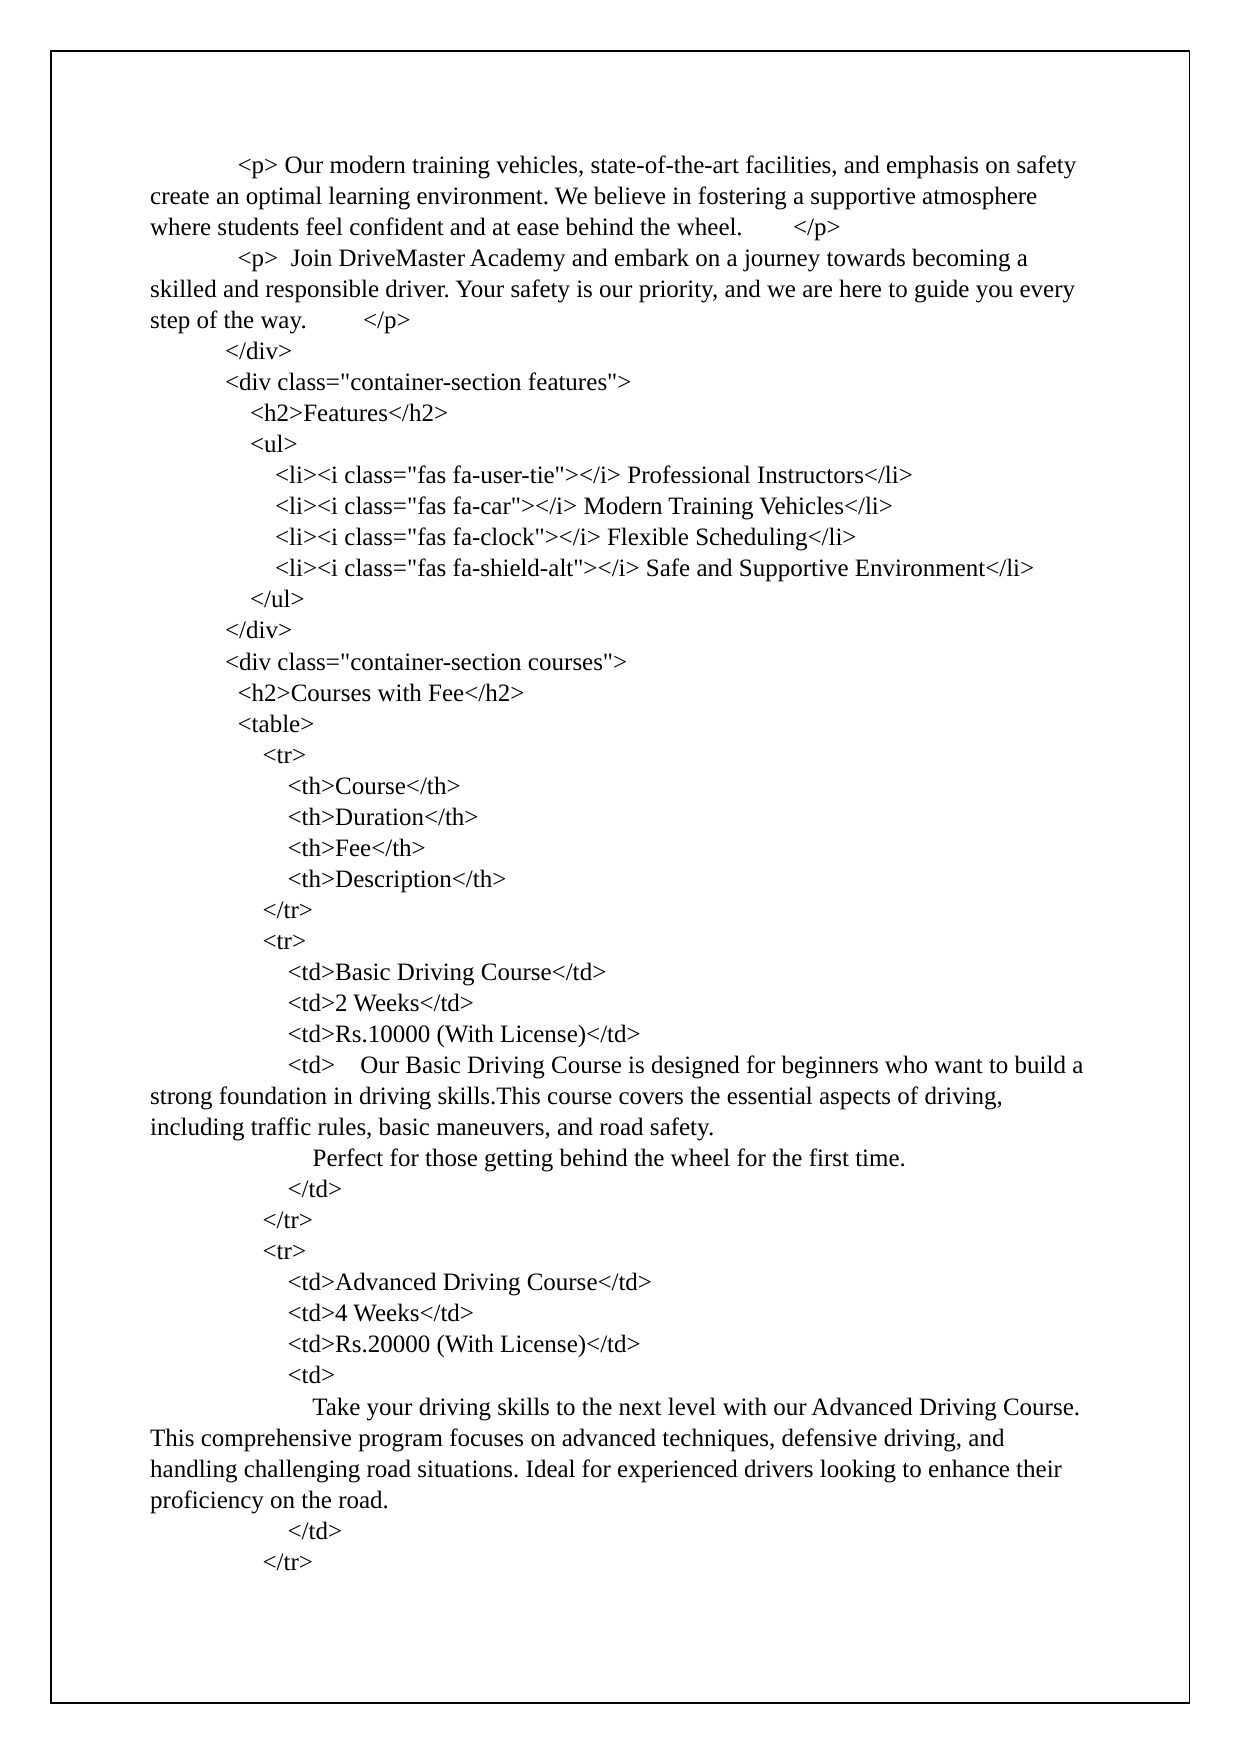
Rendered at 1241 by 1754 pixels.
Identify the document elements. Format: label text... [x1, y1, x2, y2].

text Perfect for those getting behind the wheel for the first time. [150, 1143, 1090, 1172]
text <tr> [150, 926, 1090, 955]
text <p> Our modern training vehicles, state-of-the-art facilities, and emphasis on safety create an optimal learning environment. We believe in fostering a supportive atmosphere where students feel confident and at ease behind the wheel. </p> [150, 150, 1090, 241]
text <td>Rs.10000 (With License)</td> [150, 1019, 1090, 1048]
text <td>Advanced Driving Course</td> [150, 1267, 1090, 1296]
text </div> [150, 616, 1090, 644]
text <div class="container-section features"> [150, 367, 1090, 396]
text <tr> [150, 740, 1090, 768]
text <li><i class="fas fa-clock"></i> Flexible Scheduling</li> [150, 522, 1090, 551]
text <td>Basic Driving Course</td> [150, 957, 1090, 986]
text <tr> [150, 1236, 1090, 1265]
text Take your driving skills to the next level with our Advanced Driving Course. This comprehensive program focuses on advanced techniques, defensive driving, and handling challenging road situations. Ideal for experienced drivers looking to enhance their proficiency on the road. [150, 1392, 1090, 1513]
text <td> [150, 1361, 1090, 1389]
text </td> [150, 1174, 1090, 1203]
text <td>2 Weeks</td> [150, 988, 1090, 1017]
text <th>Duration</th> [150, 802, 1090, 831]
text <li><i class="fas fa-car"></i> Modern Training Vehicles</li> [150, 491, 1090, 520]
text <li><i class="fas fa-shield-alt"></i> Safe and Supportive Environment</li> [150, 553, 1090, 582]
text </tr> [150, 1205, 1090, 1234]
text </td> [150, 1516, 1090, 1544]
text </ul> [150, 584, 1090, 613]
text <th>Description</th> [150, 864, 1090, 893]
text </div> [150, 336, 1090, 365]
text <p> Join DriveMaster Academy and embark on a journey towards becoming a skilled and responsible driver. Your safety is our priority, and we are here to guide you every step of the way. </p> [150, 243, 1090, 334]
text </tr> [150, 895, 1090, 924]
text </tr> [150, 1547, 1090, 1576]
text <td> Our Basic Driving Course is designed for beginners who want to build a strong foundation in driving skills.This course covers the essential aspects of driving, including traffic rules, basic maneuvers, and road safety. [150, 1050, 1090, 1141]
text <table> [150, 709, 1090, 737]
text <h2>Features</h2> [150, 398, 1090, 427]
text <td>4 Weeks</td> [150, 1298, 1090, 1327]
text <th>Course</th> [150, 771, 1090, 799]
text <div class="container-section courses"> [150, 647, 1090, 675]
text <ul> [150, 429, 1090, 458]
text <th>Fee</th> [150, 833, 1090, 862]
text <h2>Courses with Fee</h2> [150, 678, 1090, 706]
text <li><i class="fas fa-user-tie"></i> Professional Instructors</li> [150, 460, 1090, 489]
text <td>Rs.20000 (With License)</td> [150, 1329, 1090, 1358]
